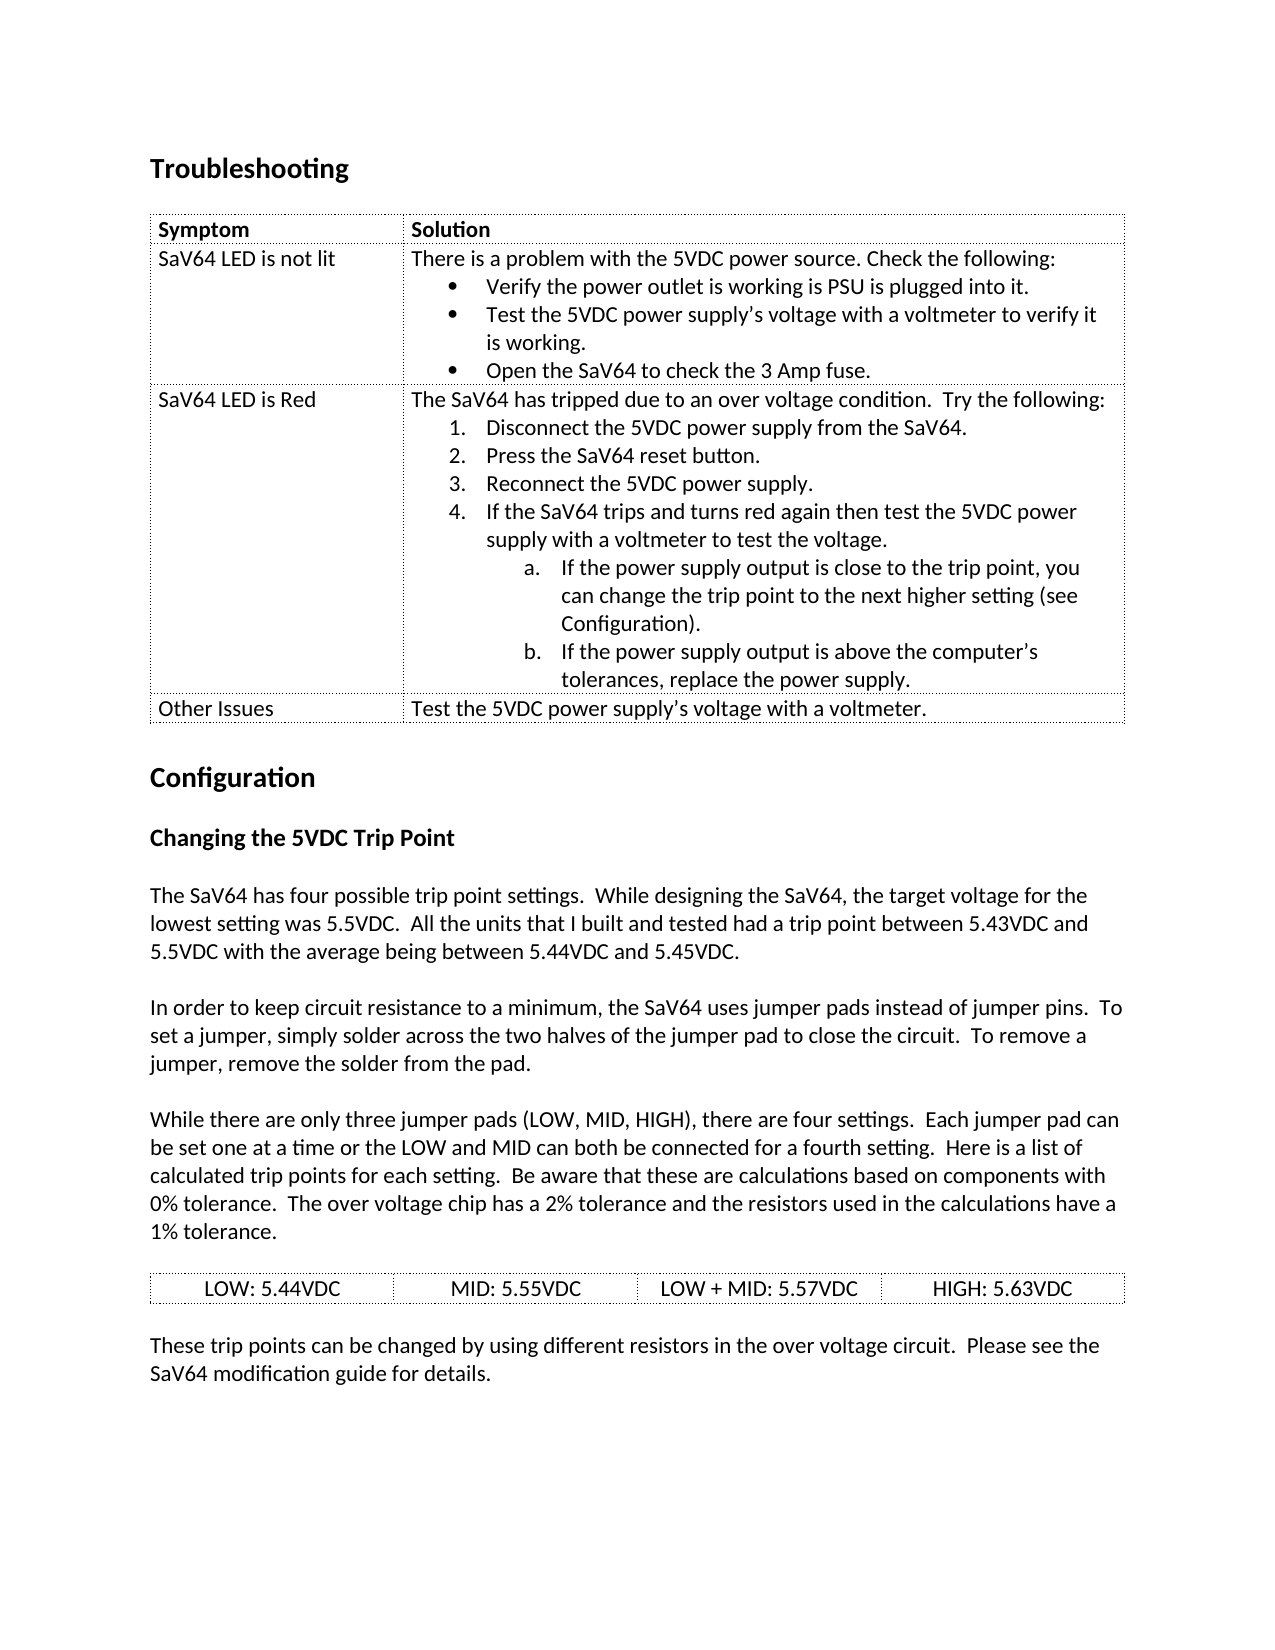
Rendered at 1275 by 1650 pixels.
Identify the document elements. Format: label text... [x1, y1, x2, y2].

text Configuration [150, 759, 1125, 794]
text Changing the 5VDC Trip Point [150, 822, 1125, 853]
table_cell Test the 5VDC power supply’s voltage with a voltmeter. [404, 693, 1124, 722]
table_cell The SaV64 has tripped due to an over voltage condition. Try the following: Disconnect the 5VDC power supply from the SaV64. Press the SaV64 reset button. Reconnect the 5VDC power supply. If the SaV64 trips and turns red again then test the 5VDC power supply with a voltmeter to test the voltage. If the power supply output is close to the trip point, you can change the trip point to the next higher setting (see Configuration). If the power supply output is above the computer’s tolerances, replace the power supply. [404, 384, 1124, 693]
text The SaV64 has four possible trip point settings. While designing the SaV64, the target voltage for the lowest setting was 5.5VDC. All the units that I built and tested had a trip point between 5.43VDC and 5.5VDC with the average being between 5.44VDC and 5.45VDC. [150, 881, 1125, 965]
text These trip points can be changed by using different resistors in the over voltage circuit. Please see the SaV64 modification guide for details. [150, 1331, 1125, 1387]
table_cell Other Issues [151, 693, 404, 722]
table_header Solution [404, 214, 1124, 243]
table_header LOW: 5.44VDC [151, 1273, 394, 1302]
table_header LOW + MID: 5.57VDC [638, 1273, 881, 1302]
table_header MID: 5.55VDC [394, 1273, 637, 1302]
text In order to keep circuit resistance to a minimum, the SaV64 uses jumper pads instead of jumper pins. To set a jumper, simply solder across the two halves of the jumper pad to close the circuit. To remove a jumper, remove the solder from the pad. [150, 993, 1125, 1077]
table_cell SaV64 LED is Red [151, 384, 404, 693]
table_cell SaV64 LED is not lit [151, 243, 404, 384]
text While there are only three jumper pads (LOW, MID, HIGH), there are four settings. Each jumper pad can be set one at a time or the LOW and MID can both be connected for a fourth setting. Here is a list of calculated trip points for each setting. Be aware that these are calculations based on components with 0% tolerance. The over voltage chip has a 2% tolerance and the resistors used in the calculations have a 1% tolerance. [150, 1105, 1125, 1245]
table_header Symptom [151, 214, 404, 243]
table_cell There is a problem with the 5VDC power source. Check the following: Verify the power outlet is working is PSU is plugged into it. Test the 5VDC power supply’s voltage with a voltmeter to verify it is working. Open the SaV64 to check the 3 Amp fuse. [404, 243, 1124, 384]
text Troubleshooting [150, 150, 1125, 186]
table_header HIGH: 5.63VDC [881, 1273, 1124, 1302]
